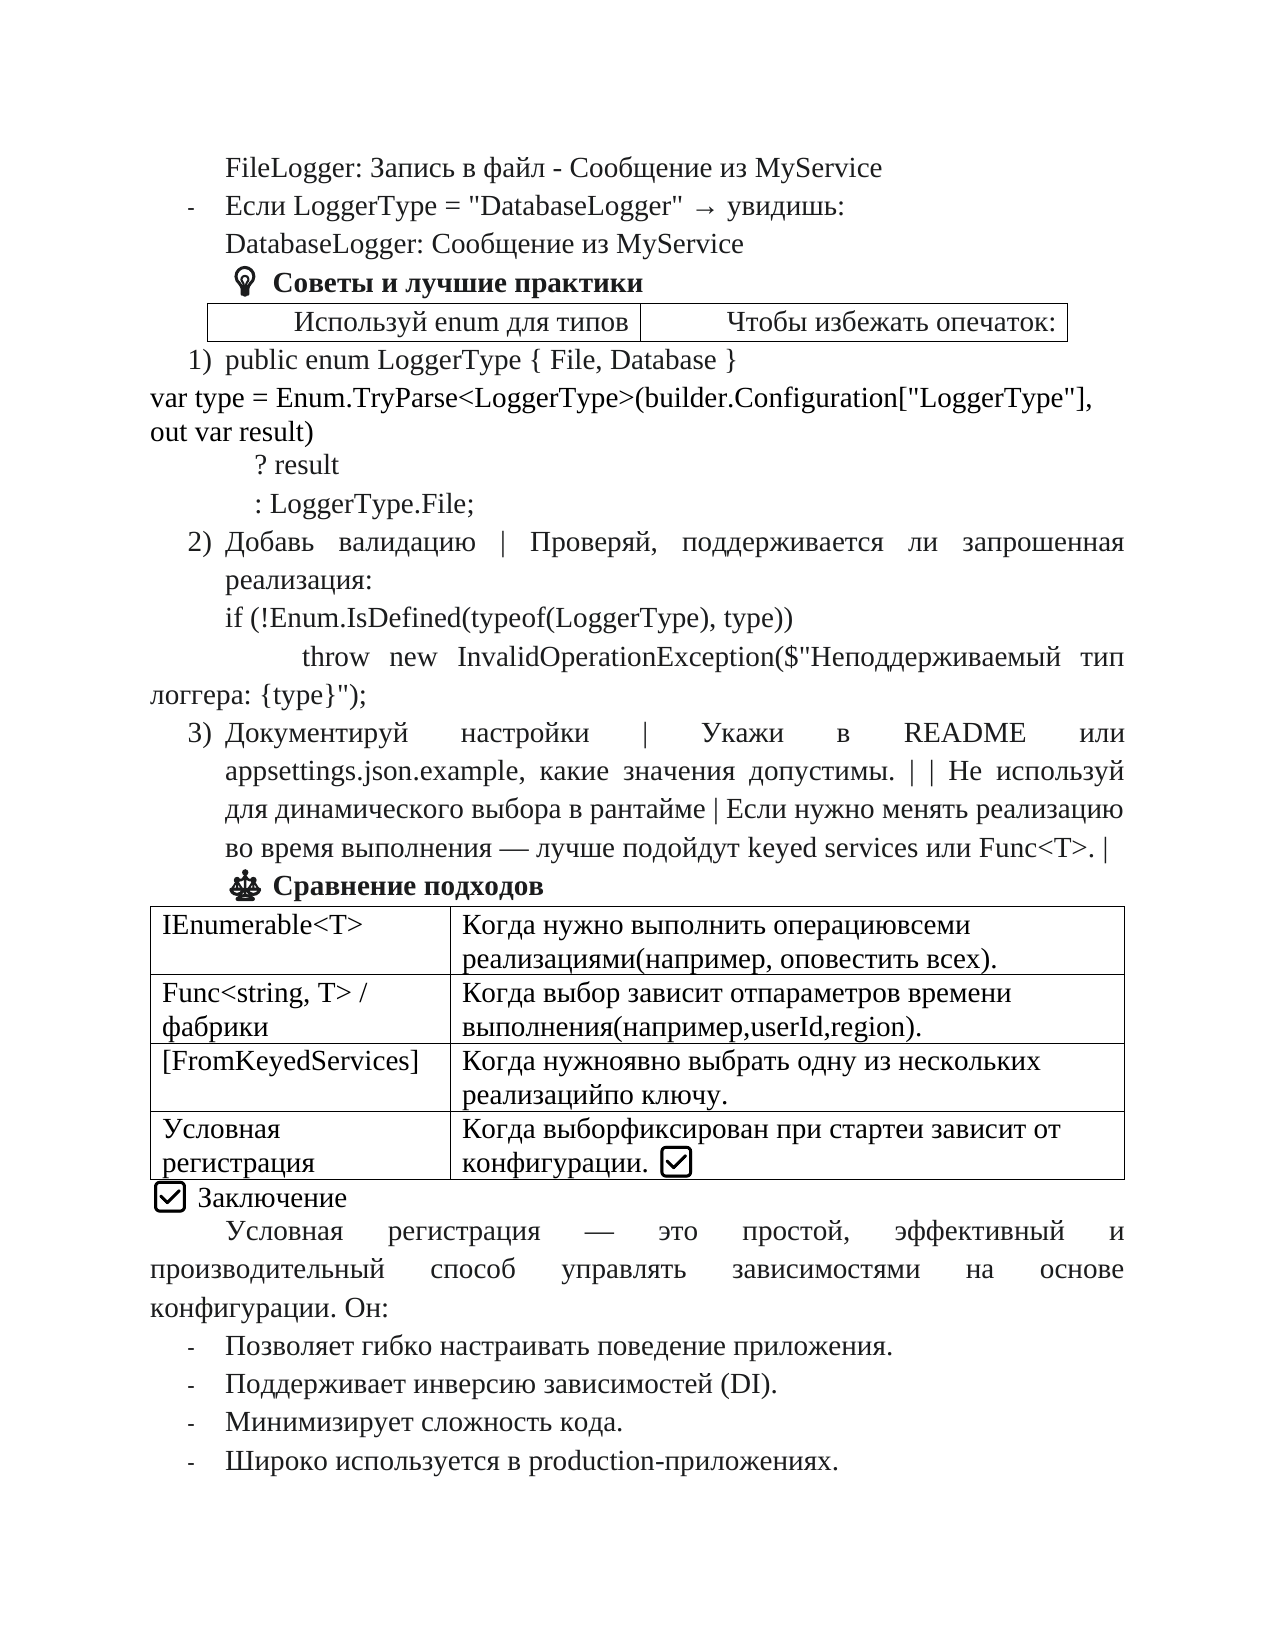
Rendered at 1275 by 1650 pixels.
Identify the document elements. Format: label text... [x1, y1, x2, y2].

list Если LoggerType = "DatabaseLogger" → увидишь: [187, 188, 1125, 222]
text : LoggerType.File; [150, 486, 1125, 519]
text throw new InvalidOperationException($"Неподдерживаемый тип логгера: {type}"); [150, 639, 1125, 710]
text 💡 Советы и лучшие практики [150, 265, 1125, 298]
table_cell IEnumerable<T> [151, 907, 450, 974]
text var type = Enum.TryParse<LoggerType>(builder.Configuration["LoggerType"], out var result) [150, 380, 1125, 447]
list Минимизирует сложность кода. [187, 1404, 1125, 1438]
table_cell Func<string, T> / фабрики [151, 975, 450, 1042]
list Добавь валидацию | Проверяй, поддерживается ли запрошенная реализация: [187, 524, 1125, 596]
table_cell Когда выбор зависит отпараметров времени выполнения(например,userId,region). [451, 975, 1124, 1042]
text Условная регистрация — это простой, эффективный и производительный способ управлять зависимостями на основе конфигурации. Он: [150, 1213, 1125, 1323]
text if (!Enum.IsDefined(typeof(LoggerType), type)) [150, 600, 1125, 634]
table_cell Когда выборфиксирован при стартеи зависит от конфигурации. ✅ [451, 1112, 1124, 1179]
table_cell Когда нужно выполнить операциювсеми реализациями(например, оповестить всех). [451, 907, 1124, 974]
text ⚖️ Сравнение подходов [150, 868, 1125, 902]
list Позволяет гибко настраивать поведение приложения. [187, 1328, 1125, 1362]
text FileLogger: Запись в файл - Сообщение из MyService [225, 150, 1125, 183]
list public enum LoggerType { File, Database } [187, 342, 1125, 376]
text ✅ Заключение [150, 1180, 1125, 1213]
table_cell [FromKeyedServices] [151, 1044, 450, 1111]
table_cell Чтобы избежать опечаток: [641, 304, 1067, 341]
list Широко используется в production-приложениях. [187, 1443, 1125, 1476]
table_cell Условная регистрация [151, 1112, 450, 1179]
table_cell Когда нужноявно выбрать одну из нескольких реализацийпо ключу. [451, 1044, 1124, 1111]
list Документируй настройки | Укажи в README или appsettings.json.example, какие значения допустимы. | | Не используй для динамического выбора в рантайме | Если нужно менять реализацию во время выполнения — лучше подойдут keyed services или Func<T>. | [187, 715, 1125, 863]
list Поддерживает инверсию зависимостей (DI). [187, 1366, 1125, 1400]
text DatabaseLogger: Сообщение из MyService [225, 226, 1125, 260]
text ? result [150, 447, 1125, 481]
table_cell Используй enum для типов [208, 304, 640, 341]
